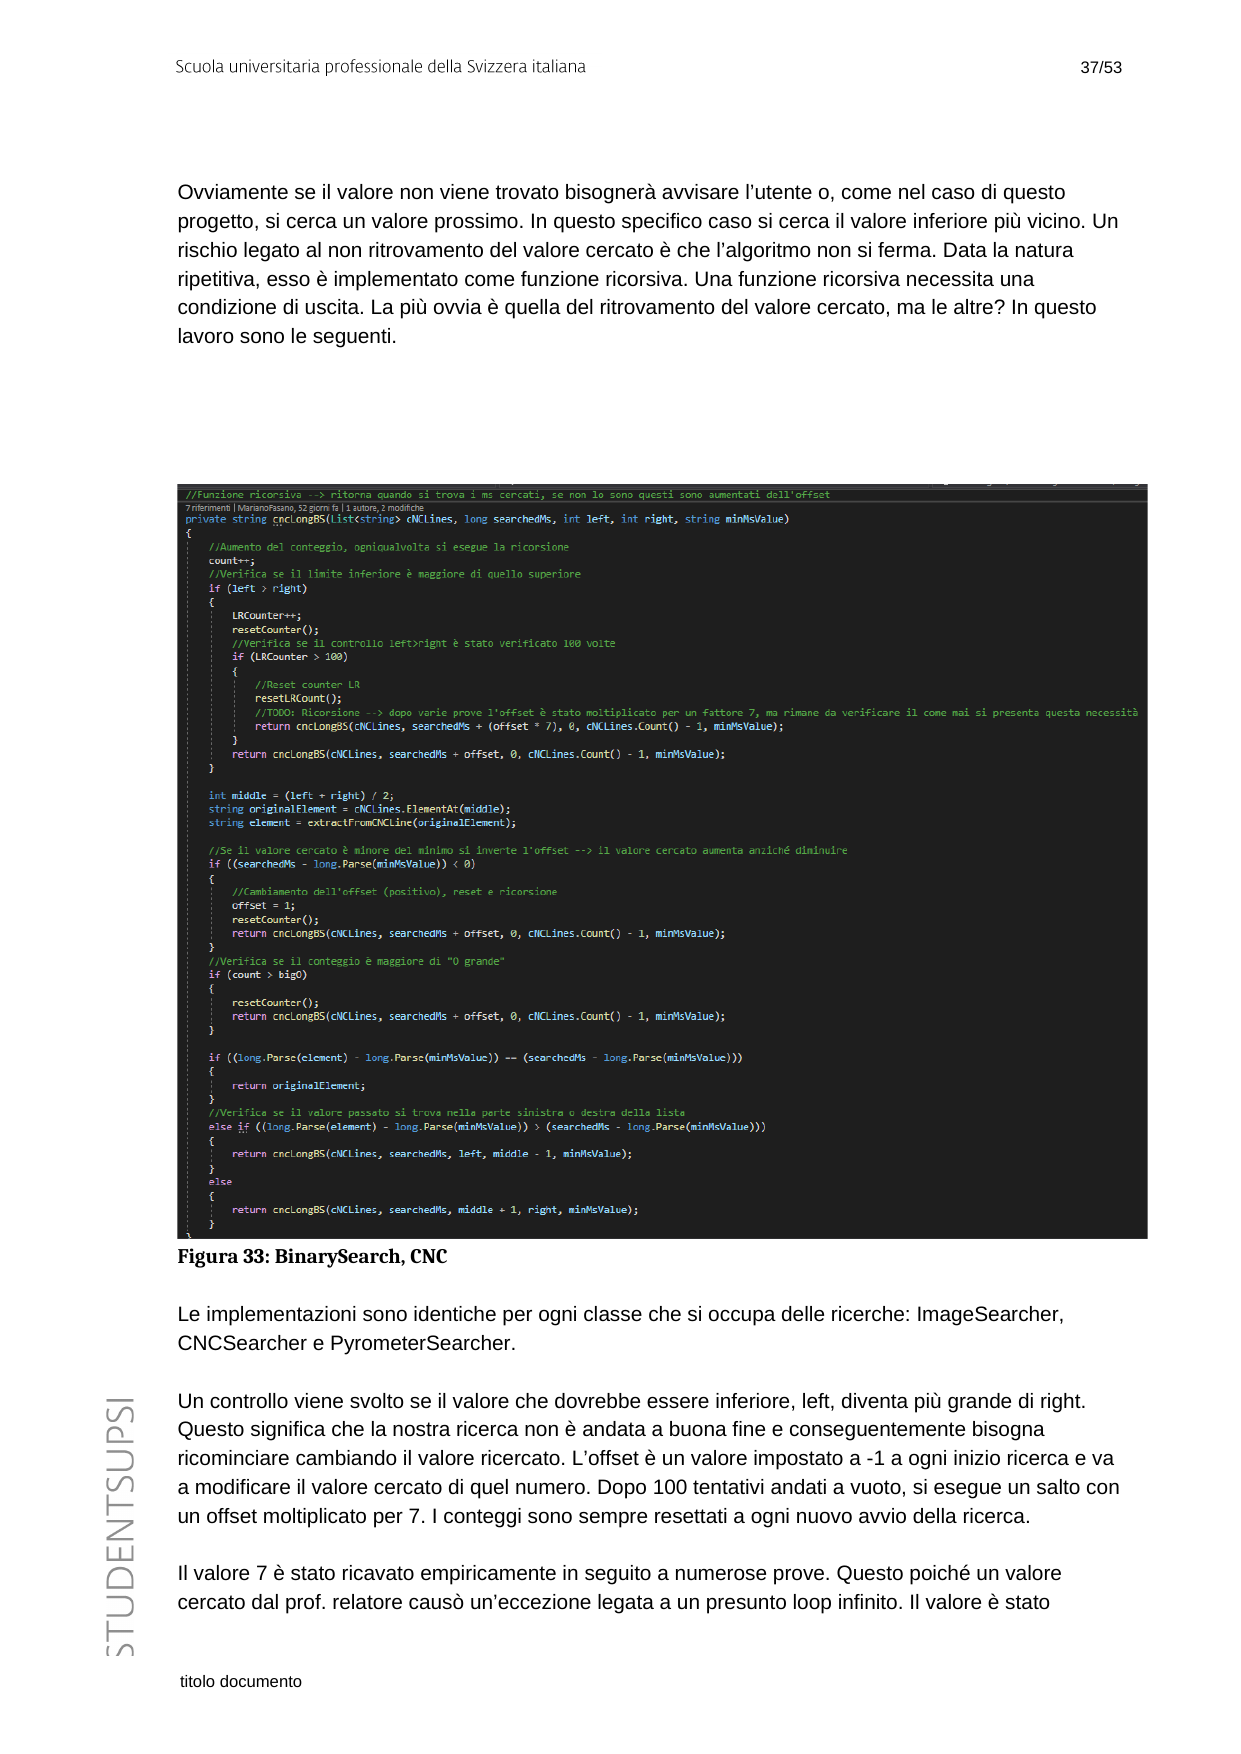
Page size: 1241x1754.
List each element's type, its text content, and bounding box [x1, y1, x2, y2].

picture [177, 484, 1148, 1239]
text Le implementazioni sono identiche per ogni classe che si occupa delle ricerche: ImageSearcher, CNCSearcher e PyrometerSearcher. [177, 1302, 1122, 1355]
text Ovviamente se il valore non viene trovato bisognerà avvisare l’utente o, come nel caso di questo progetto, si cerca un valore prossimo. In questo specifico caso si cerca il valore inferiore più vicino. Un rischio legato al non ritrovamento del valore cercato è che l’algoritmo non si ferma. Data la natura ripetitiva, esso è implementato come funzione ricorsiva. Una funzione ricorsiva necessita una condizione di uscita. La più ovvia è quella del ritrovamento del valore cercato, ma le altre? In questo lavoro sono le seguenti. [177, 180, 1122, 348]
text Figura : BinarySearch, CNC [177, 1245, 1122, 1269]
picture [106, 1399, 134, 1657]
text Un controllo viene svolto se il valore che dovrebbe essere inferiore, left, diventa più grande di right. Questo significa che la nostra ricerca non è andata a buona fine e conseguentemente bisogna ricominciare cambiando il valore ricercato. L’offset è un valore impostato a -1 a ogni inizio ricerca e va a modificare il valore cercato di quel numero. Dopo 100 tentativi andati a vuoto, si esegue un salto con un offset moltiplicato per 7. I conteggi sono sempre resettati a ogni nuovo avvio della ricerca. [177, 1388, 1122, 1527]
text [177, 1561, 1122, 1614]
picture [168, 53, 602, 80]
